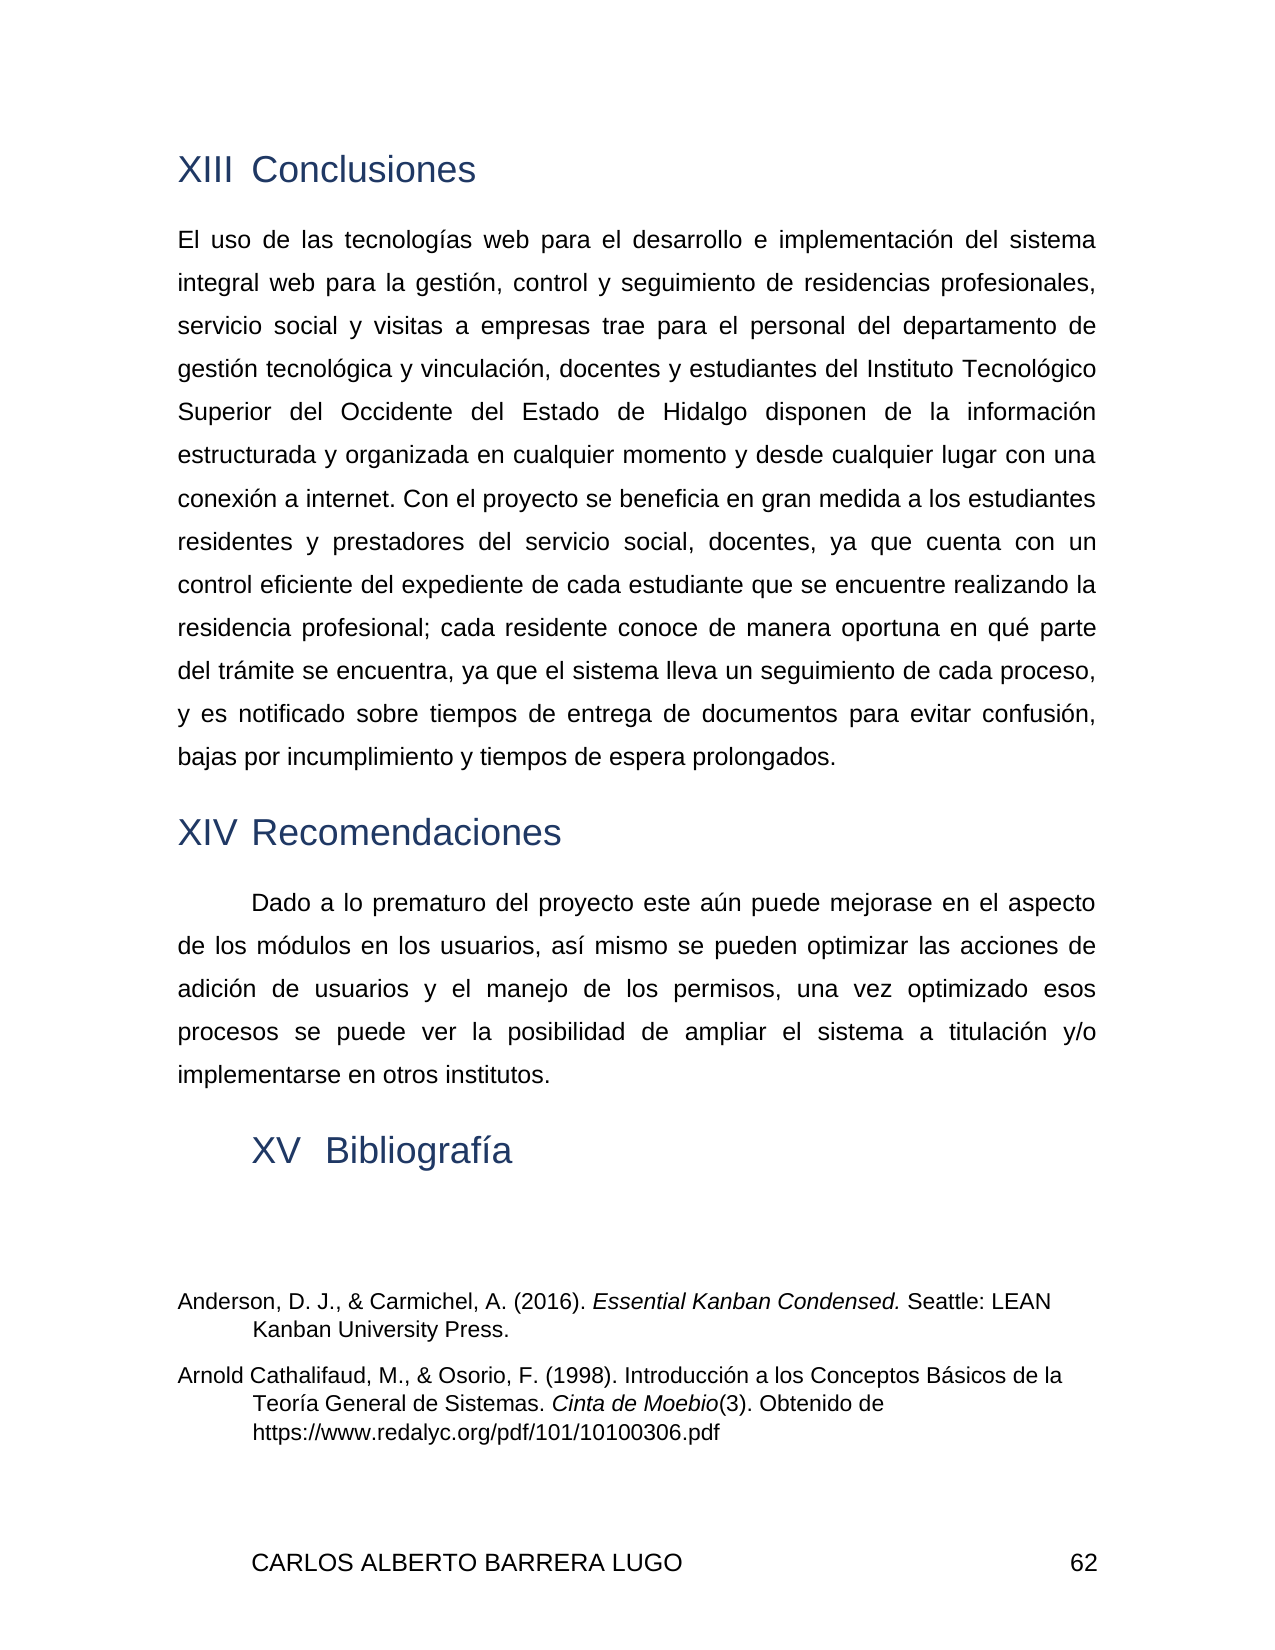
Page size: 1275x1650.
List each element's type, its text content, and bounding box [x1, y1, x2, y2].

subtitle Bibliografía [177, 1128, 1098, 1171]
text El uso de las tecnologías web para el desarrollo e implementación del sistema integral web para la gestión, control y seguimiento de residencias profesionales, servicio social y visitas a empresas trae para el personal del departamento de gestión tecnológica y vinculación, docentes y estudiantes del Instituto Tecnológico Superior del Occidente del Estado de Hidalgo disponen de la información estructurada y organizada en cualquier momento y desde cualquier lugar con una conexión a internet. Con el proyecto se beneficia en gran medida a los estudiantes residentes y prestadores del servicio social, docentes, ya que cuenta con un control eficiente del expediente de cada estudiante que se encuentre realizando la residencia profesional; cada residente conoce de manera oportuna en qué parte del trámite se encuentra, ya que el sistema lleva un seguimiento de cada proceso, y es notificado sobre tiempos de entrega de documentos para evitar confusión, bajas por incumplimiento y tiempos de espera prolongados. [177, 225, 1098, 771]
subtitle Recomendaciones [177, 810, 1098, 853]
subtitle Conclusiones [177, 148, 1098, 191]
text Dado a lo prematuro del proyecto este aún puede mejorase en el aspecto de los módulos en los usuarios, así mismo se pueden optimizar las acciones de adición de usuarios y el manejo de los permisos, una vez optimizado esos procesos se puede ver la posibilidad de ampliar el sistema a titulación y/o implementarse en otros institutos. [177, 888, 1098, 1089]
